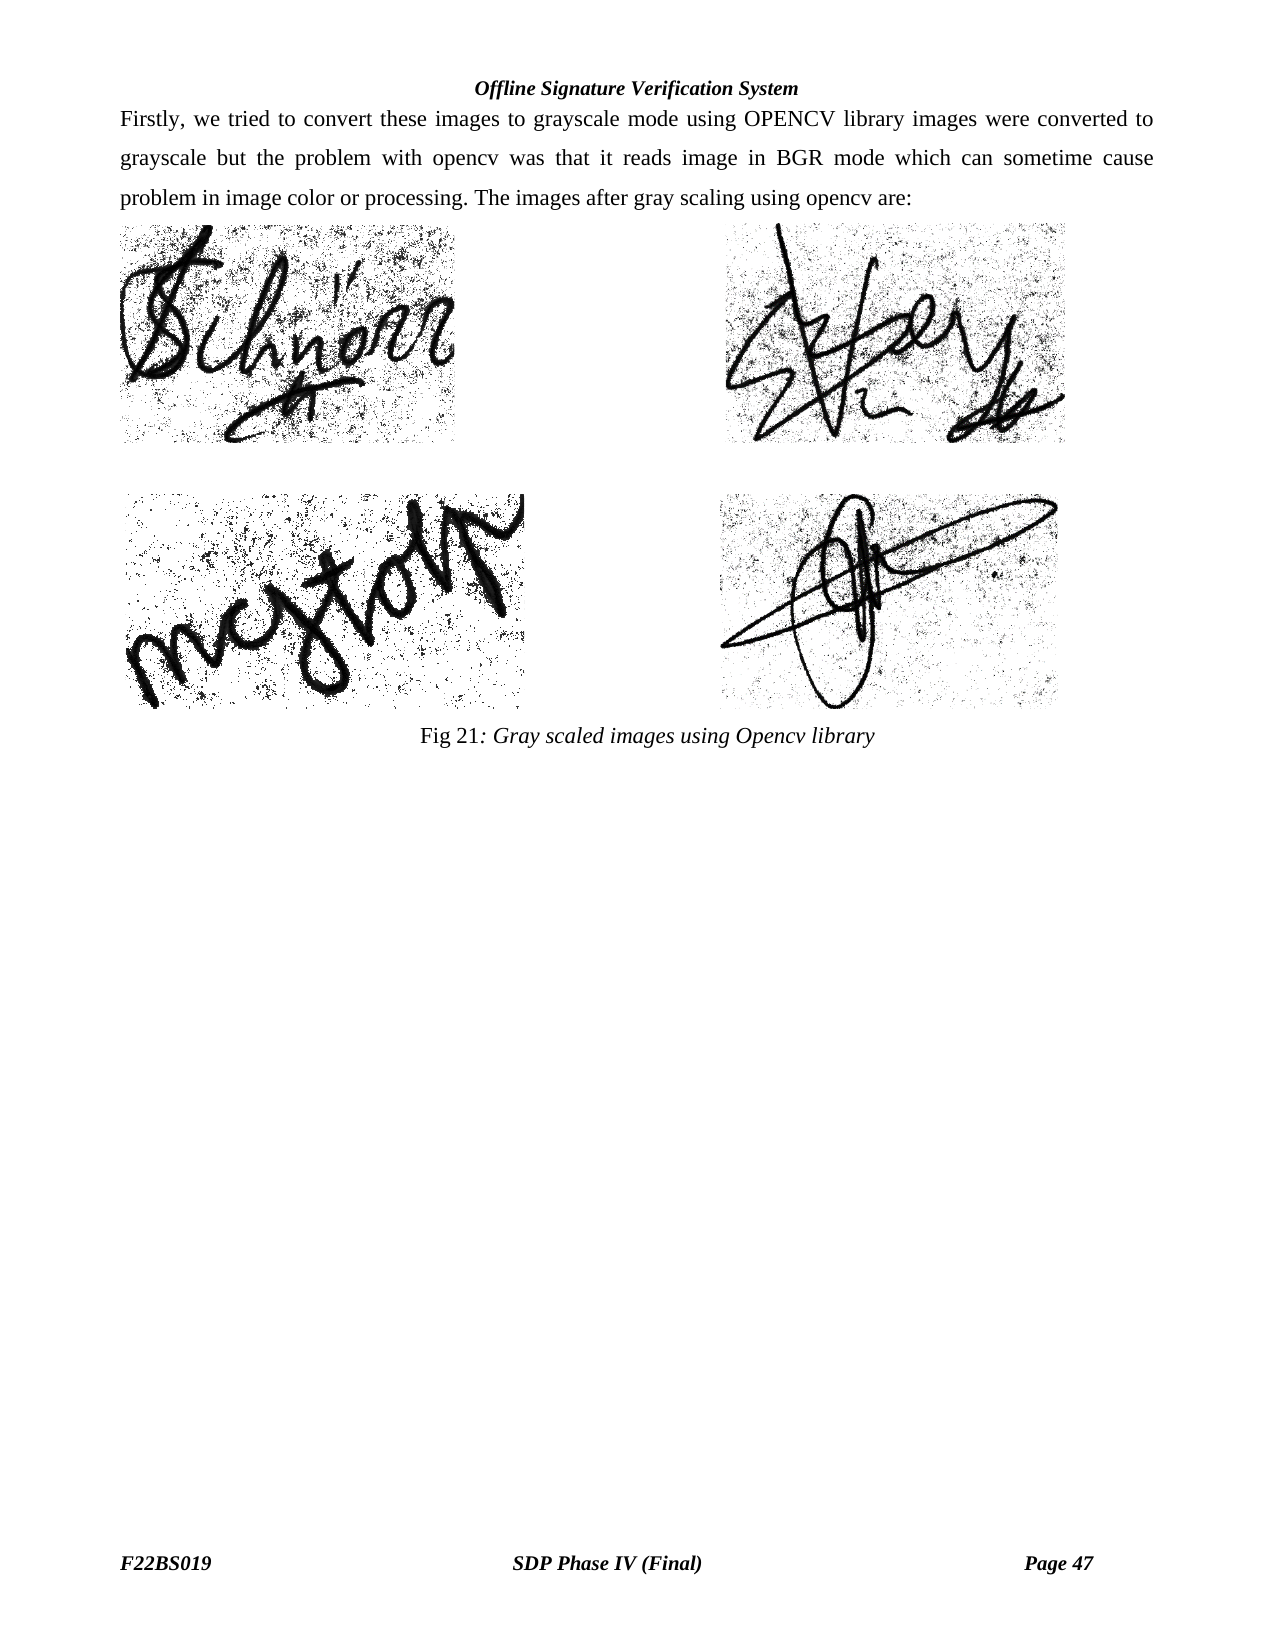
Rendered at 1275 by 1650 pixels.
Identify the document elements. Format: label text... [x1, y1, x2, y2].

picture [120, 225, 455, 443]
text Fig 21: Gray scaled images using Opencv library [120, 722, 1155, 748]
picture [725, 223, 1065, 443]
text Firstly, we tried to convert these images to grayscale mode using OPENCV library images were converted to grayscale but the problem with opencv was that it reads image in BGR mode which can sometime cause problem in image color or processing. The images after gray scaling using opencv are: [120, 105, 1155, 210]
picture [720, 494, 1058, 709]
picture [125, 494, 525, 709]
